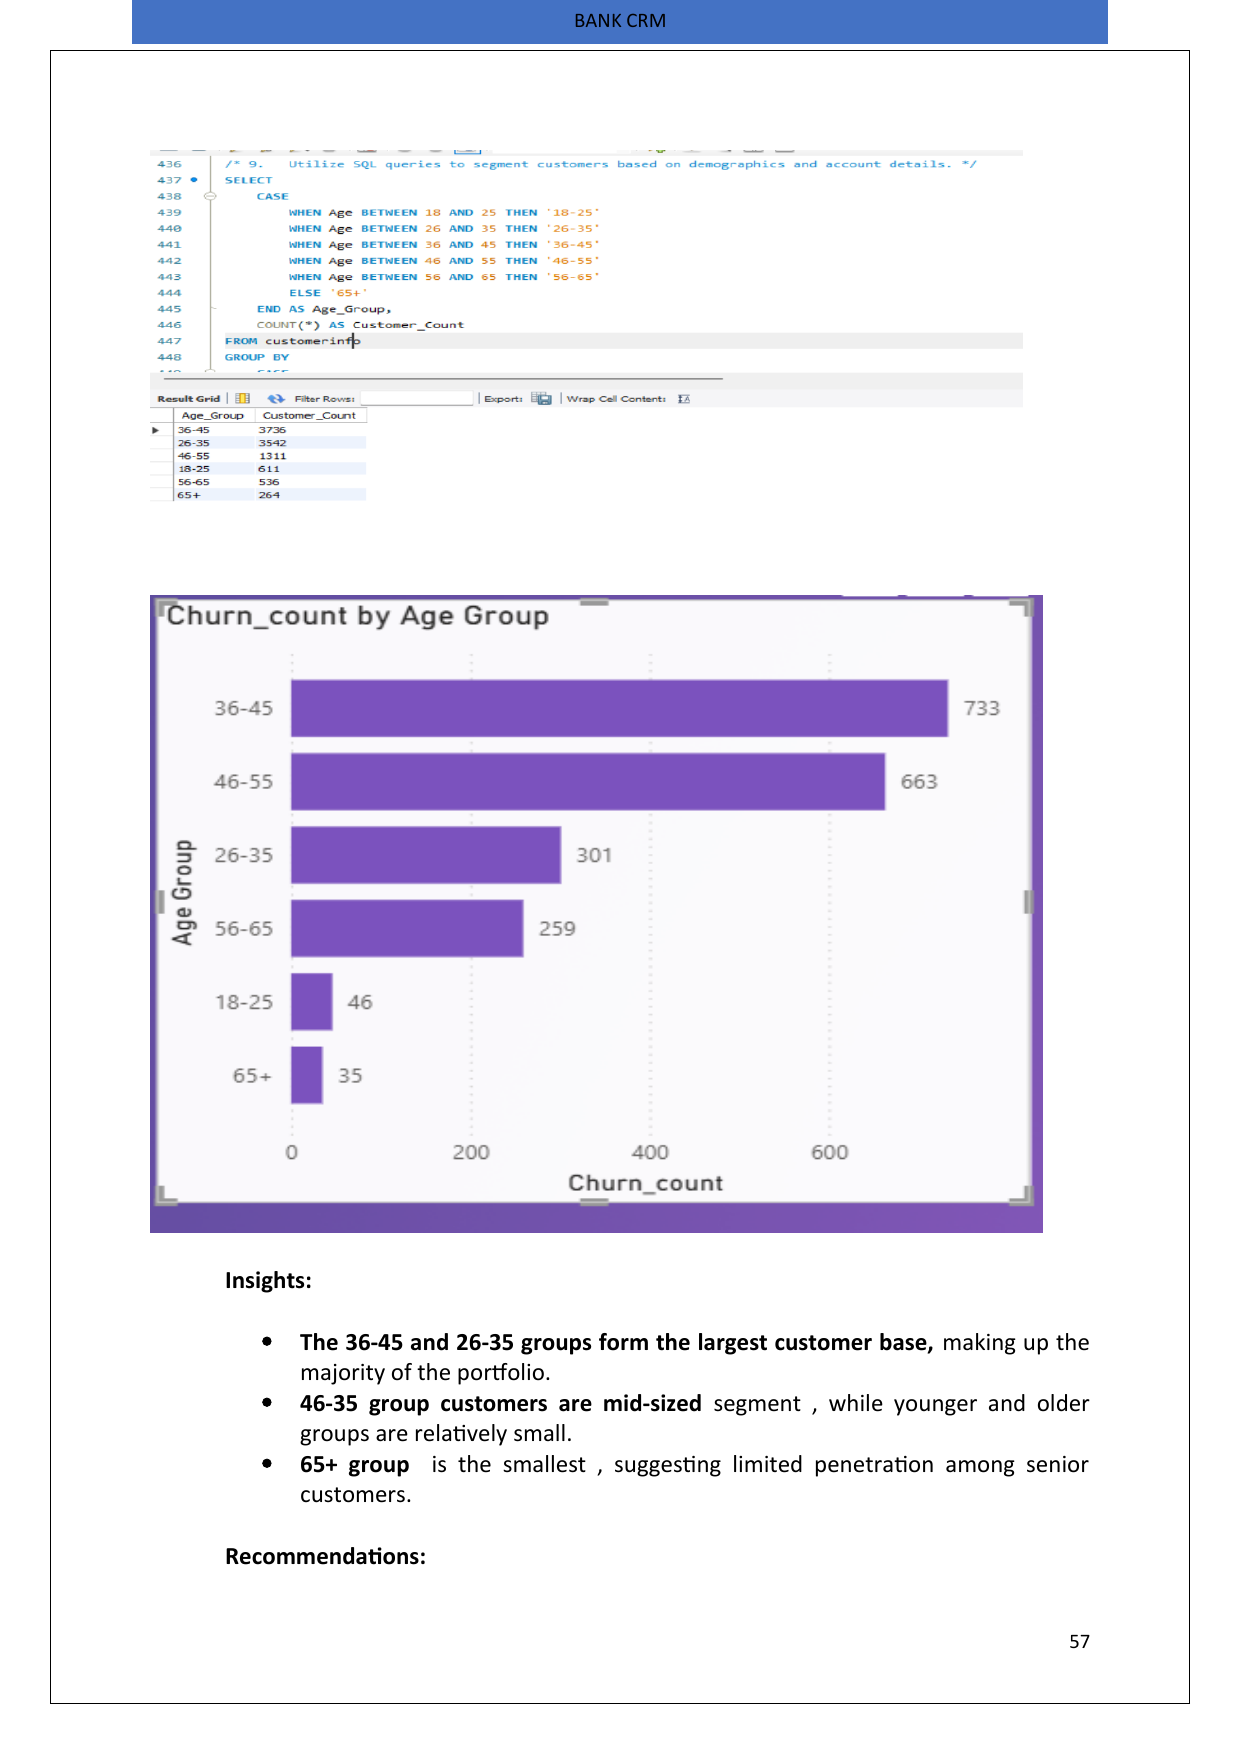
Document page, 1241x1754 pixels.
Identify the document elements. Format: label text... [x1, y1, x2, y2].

list 65+ group is the smallest , suggesting limited penetration among senior customers. [262, 1448, 1090, 1509]
list The 36-45 and 26-35 groups form the largest customer base, making up the majority of the portfolio. [262, 1326, 1090, 1387]
list 46-35 group customers are mid-sized segment , while younger and older groups are relatively small. [262, 1387, 1090, 1448]
text Insights: [150, 1264, 1090, 1294]
text Recommendations: [225, 1540, 1090, 1571]
picture [150, 150, 1023, 502]
picture [150, 595, 1043, 1233]
